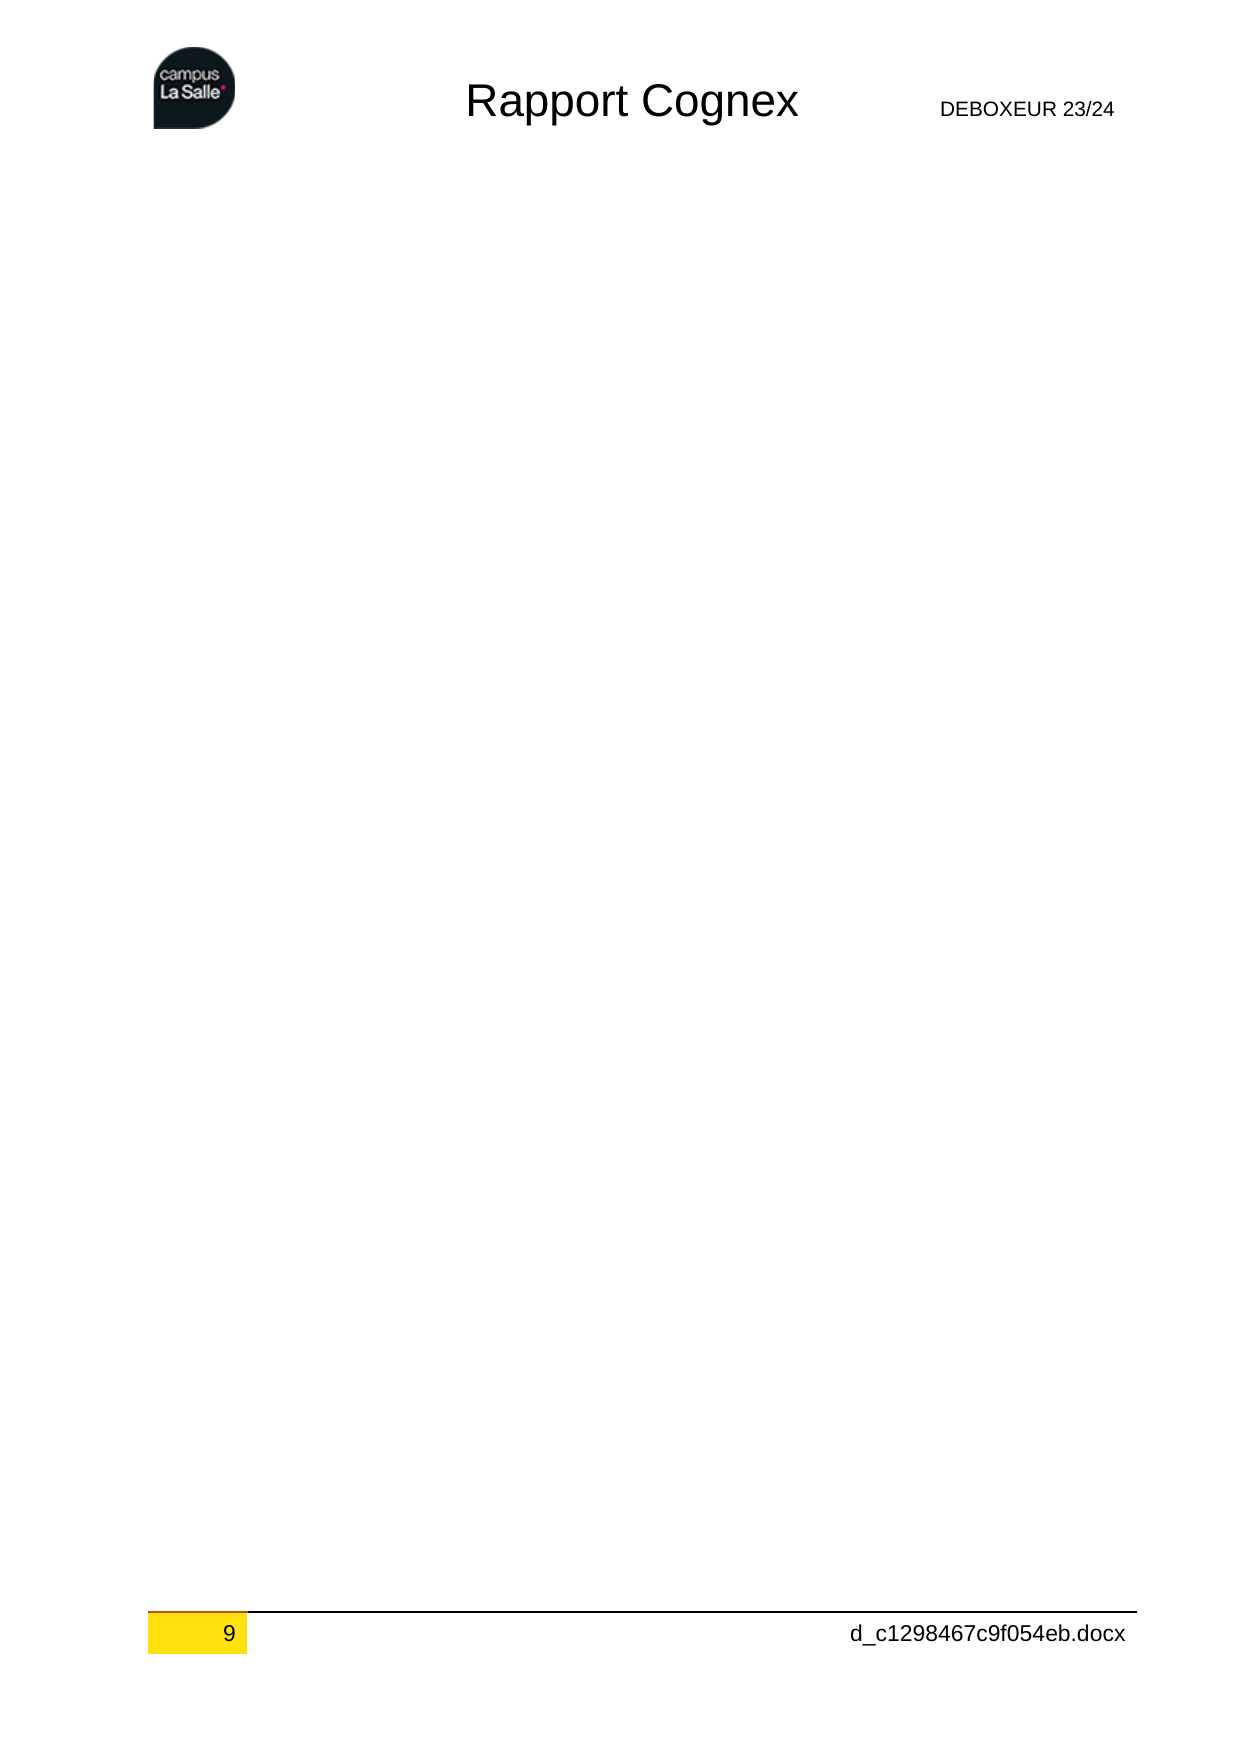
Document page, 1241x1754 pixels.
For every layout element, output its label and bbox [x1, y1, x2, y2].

picture [153, 47, 235, 129]
